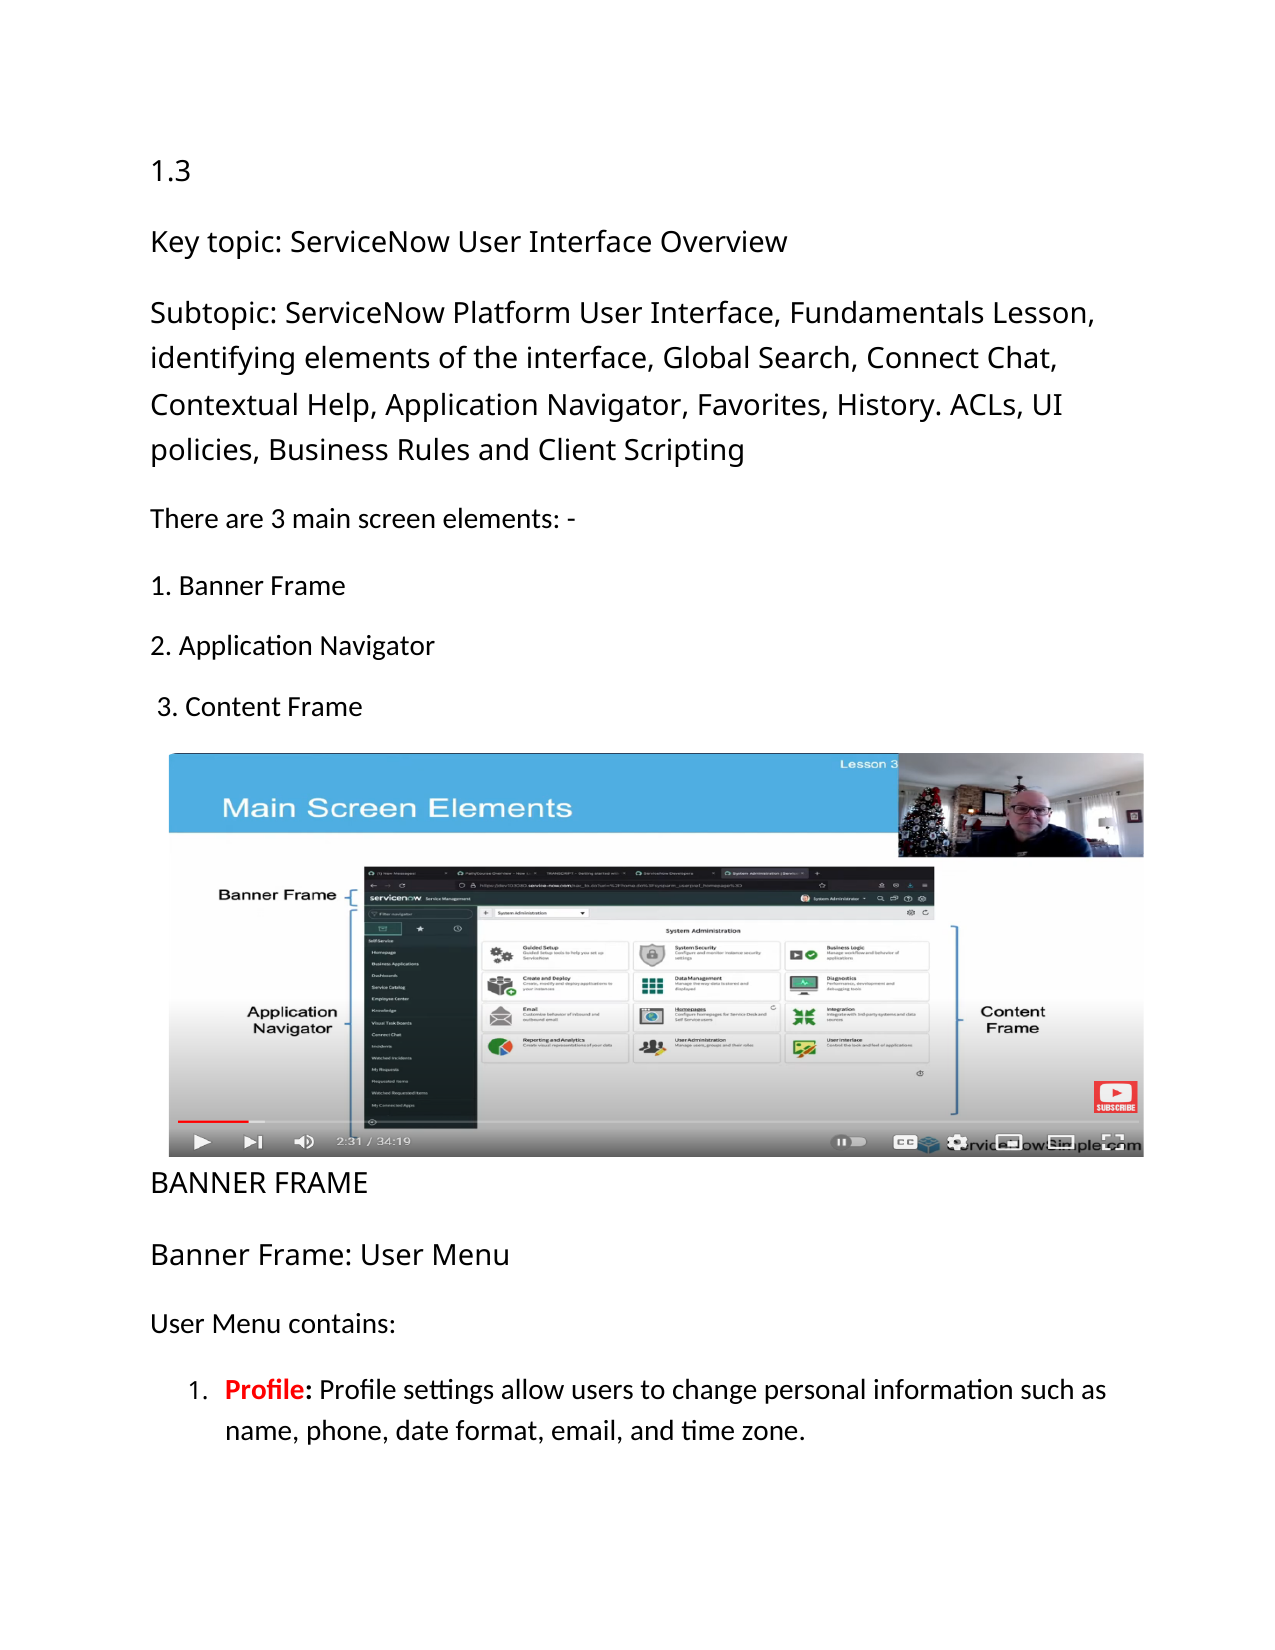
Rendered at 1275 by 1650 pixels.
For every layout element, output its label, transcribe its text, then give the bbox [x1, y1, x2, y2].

text There are 3 main screen elements: - [150, 501, 1125, 536]
text 1. Banner Frame [150, 567, 1125, 602]
text 1.3 [150, 150, 1125, 190]
text User Menu contains: [150, 1305, 1125, 1340]
text 2. Application Navigator [150, 627, 1125, 663]
text Subtopic: ServiceNow Platform User Interface, Fundamentals Lesson, identifying elements of the interface, Global Search, Connect Chat, Contextual Help, Application Navigator, Favorites, History. ACLs, UI policies, Business Rules and Client Scripting [150, 292, 1125, 469]
list Profile: Profile settings allow users to change personal information such as name, phone, date format, email, and time zone. [187, 1371, 1125, 1448]
text BANNER FRAME [150, 749, 1125, 1202]
text Key topic: ServiceNow User Interface Overview [150, 221, 1125, 261]
text 3. Content Frame [150, 688, 1125, 724]
text Banner Frame: User Menu [150, 1234, 1125, 1273]
